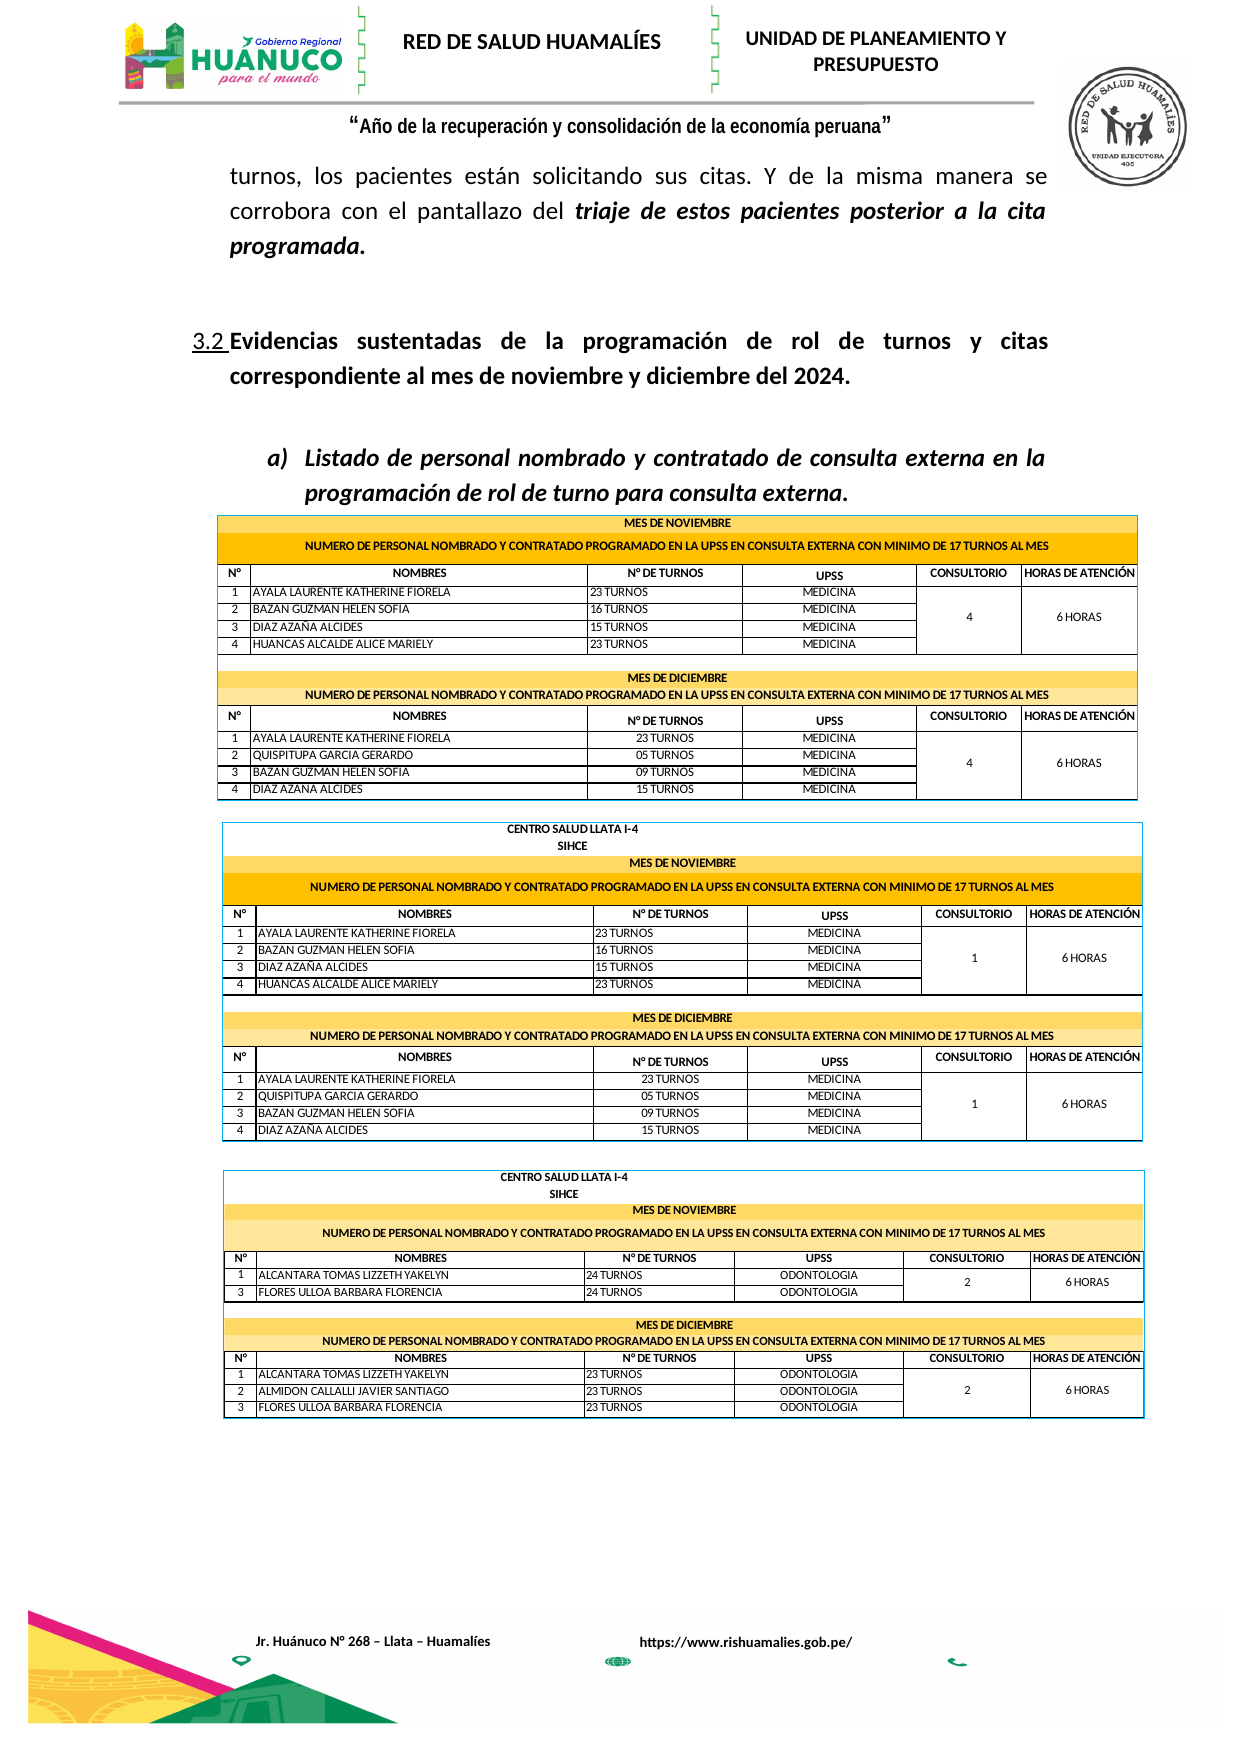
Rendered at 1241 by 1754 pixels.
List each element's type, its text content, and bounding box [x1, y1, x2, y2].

list Evidencias sustentadas de la programación de rol de turnos y citas correspondiente al mes de noviembre y diciembre del 2024. [192, 325, 1049, 391]
list Listado de personal nombrado y contratado de consulta externa en la programación de rol de turno para consulta externa. [267, 442, 1049, 508]
picture [19, 1608, 1221, 1726]
picture [120, 17, 347, 94]
picture [708, 5, 723, 95]
picture [355, 6, 369, 96]
